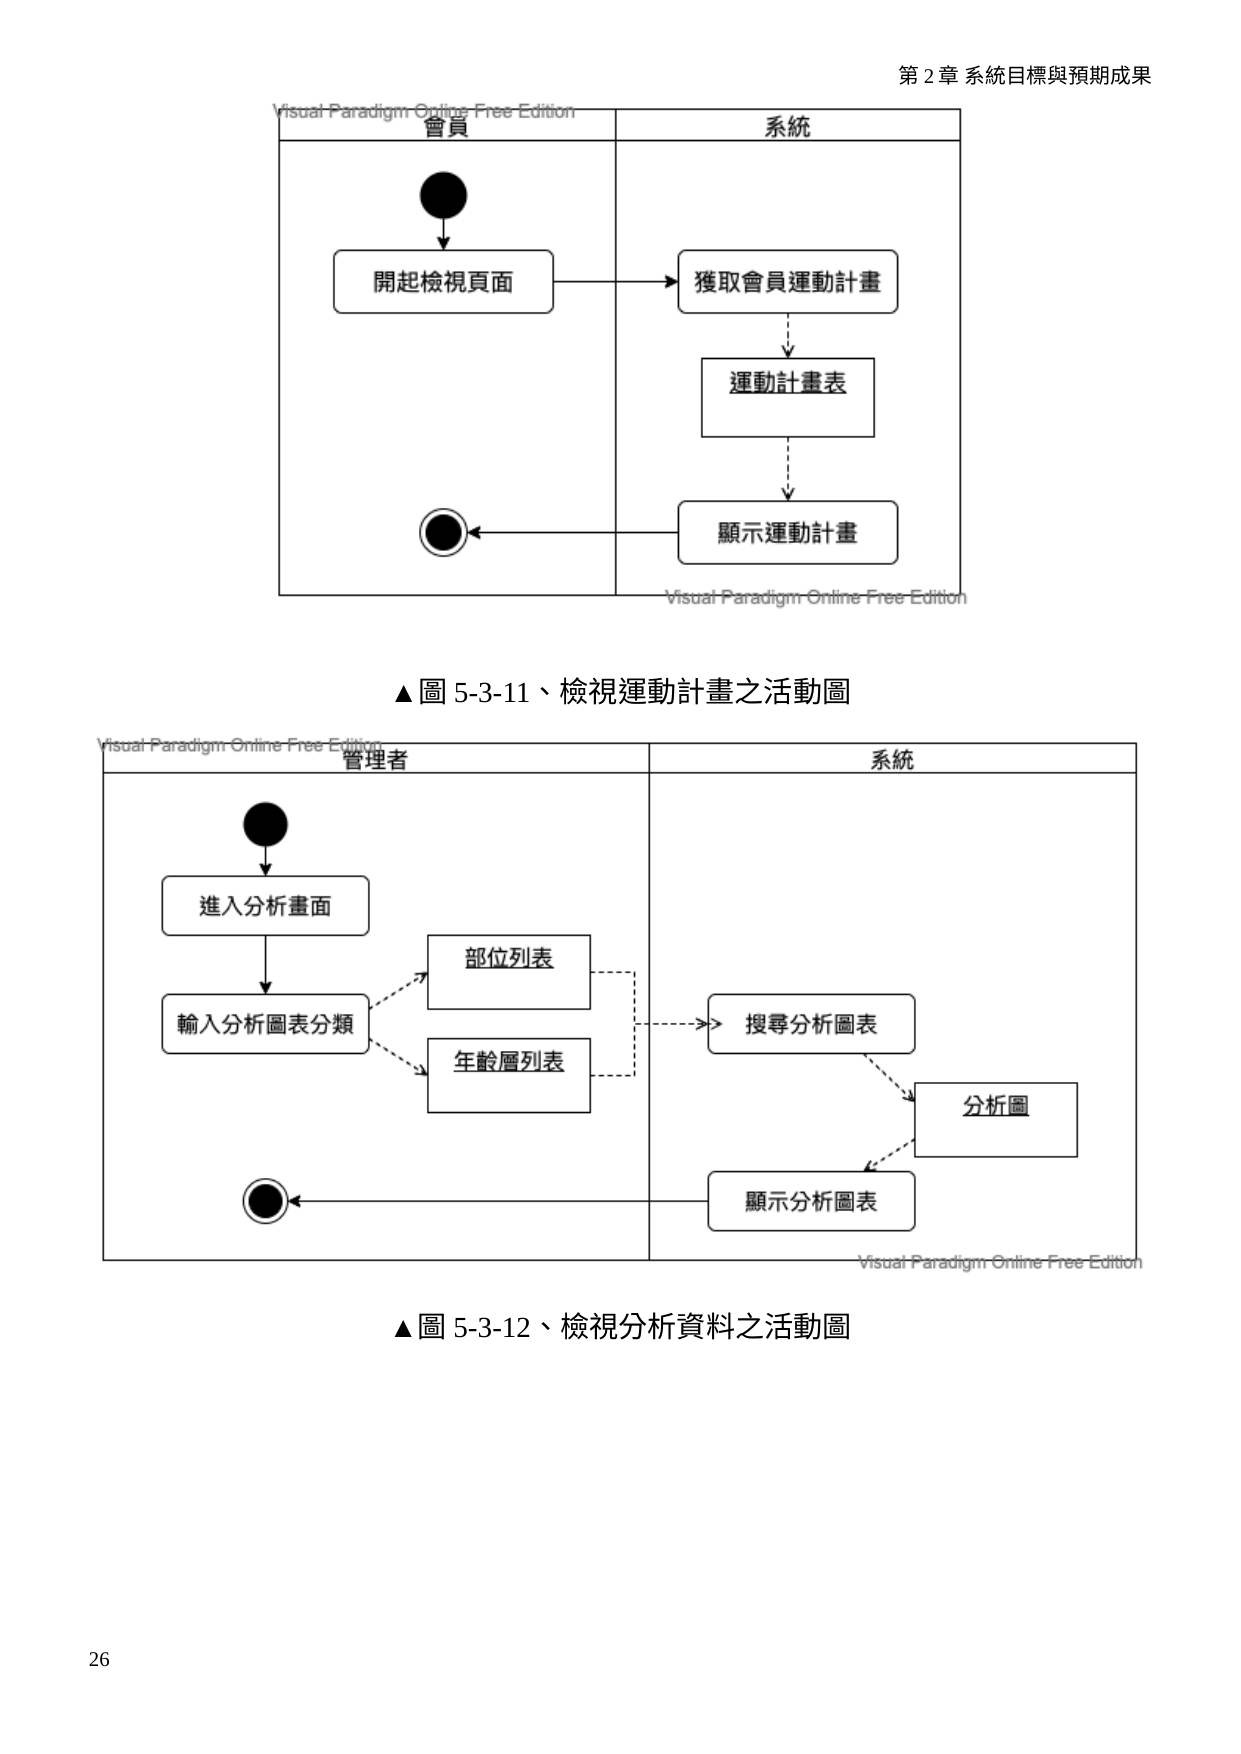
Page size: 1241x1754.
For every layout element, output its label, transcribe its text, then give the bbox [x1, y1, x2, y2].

picture [263, 94, 977, 612]
picture [88, 729, 1152, 1276]
